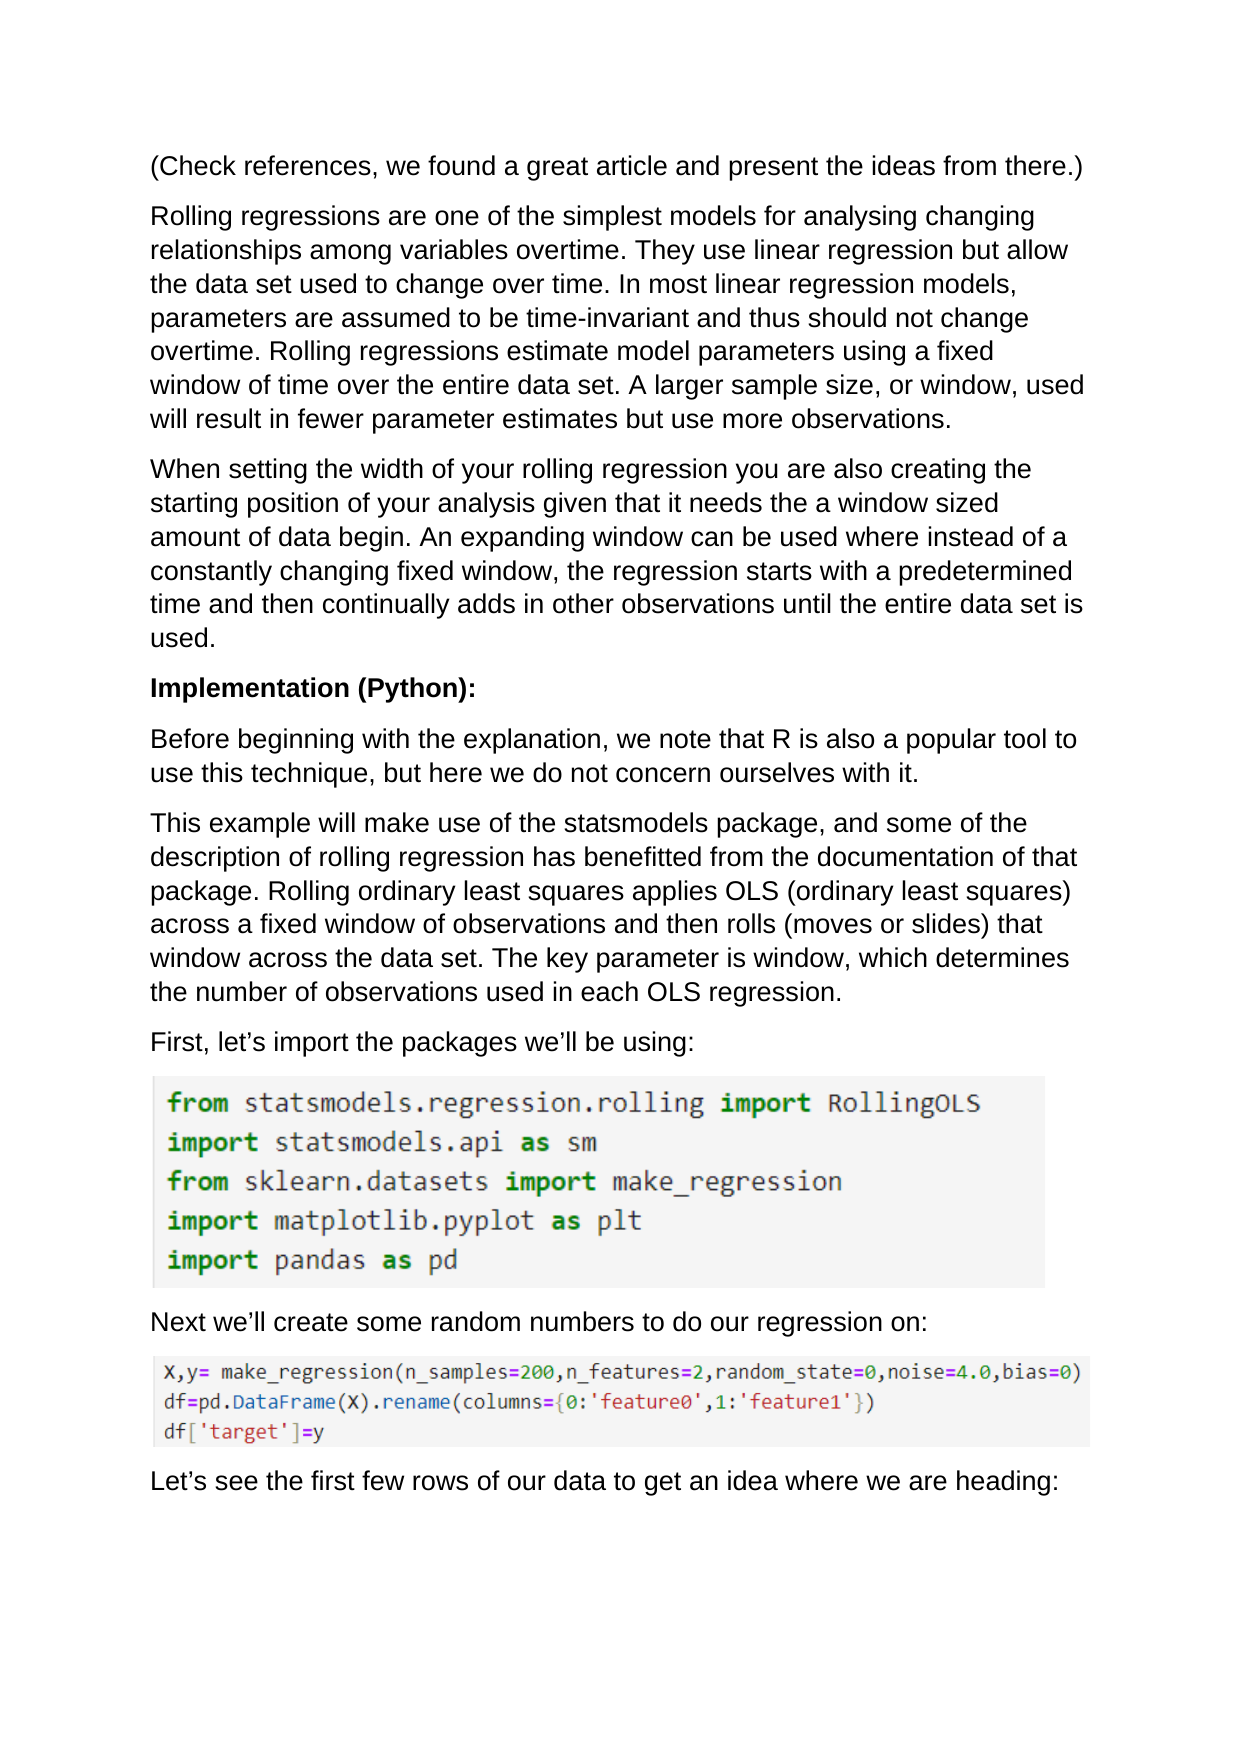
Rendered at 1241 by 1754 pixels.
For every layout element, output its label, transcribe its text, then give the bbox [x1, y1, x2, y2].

text Rolling regressions are one of the simplest models for analysing changing relationships among variables overtime. They use linear regression but allow the data set used to change over time. In most linear regression models, parameters are assumed to be time-invariant and thus should not change overtime. Rolling regressions estimate model parameters using a fixed window of time over the entire data set. A larger sample size, or window, used will result in fewer parameter estimates but use more observations. [150, 200, 1090, 434]
picture [150, 1356, 1091, 1447]
text When setting the width of your rolling regression you are also creating the starting position of your analysis given that it needs the a window sized amount of data begin. An expanding window can be used where instead of a constantly changing fixed window, the regression starts with a predetermined time and then continually adds in other observations until the entire data set is used. [150, 453, 1090, 653]
text Let’s see the first few rows of our data to get an idea where we are heading: [150, 1465, 1090, 1497]
text This example will make use of the statsmodels package, and some of the description of rolling regression has benefitted from the documentation of that package. Rolling ordinary least squares applies OLS (ordinary least squares) across a fixed window of observations and then rolls (moves or slides) that window across the data set. The key parameter is window, which determines the number of observations used in each OLS regression. [150, 807, 1090, 1007]
picture [150, 1076, 1046, 1288]
text (Check references, we found a great article and present the ideas from there.) [150, 150, 1090, 181]
text First, let’s import the packages we’ll be using: [150, 1026, 1090, 1057]
text Before beginning with the explanation, we note that R is also a popular tool to use this technique, but here we do not concern ourselves with it. [150, 723, 1090, 788]
text Next we’ll create some random numbers to do our regression on: [150, 1306, 1090, 1338]
text Implementation (Python): [150, 672, 1090, 704]
